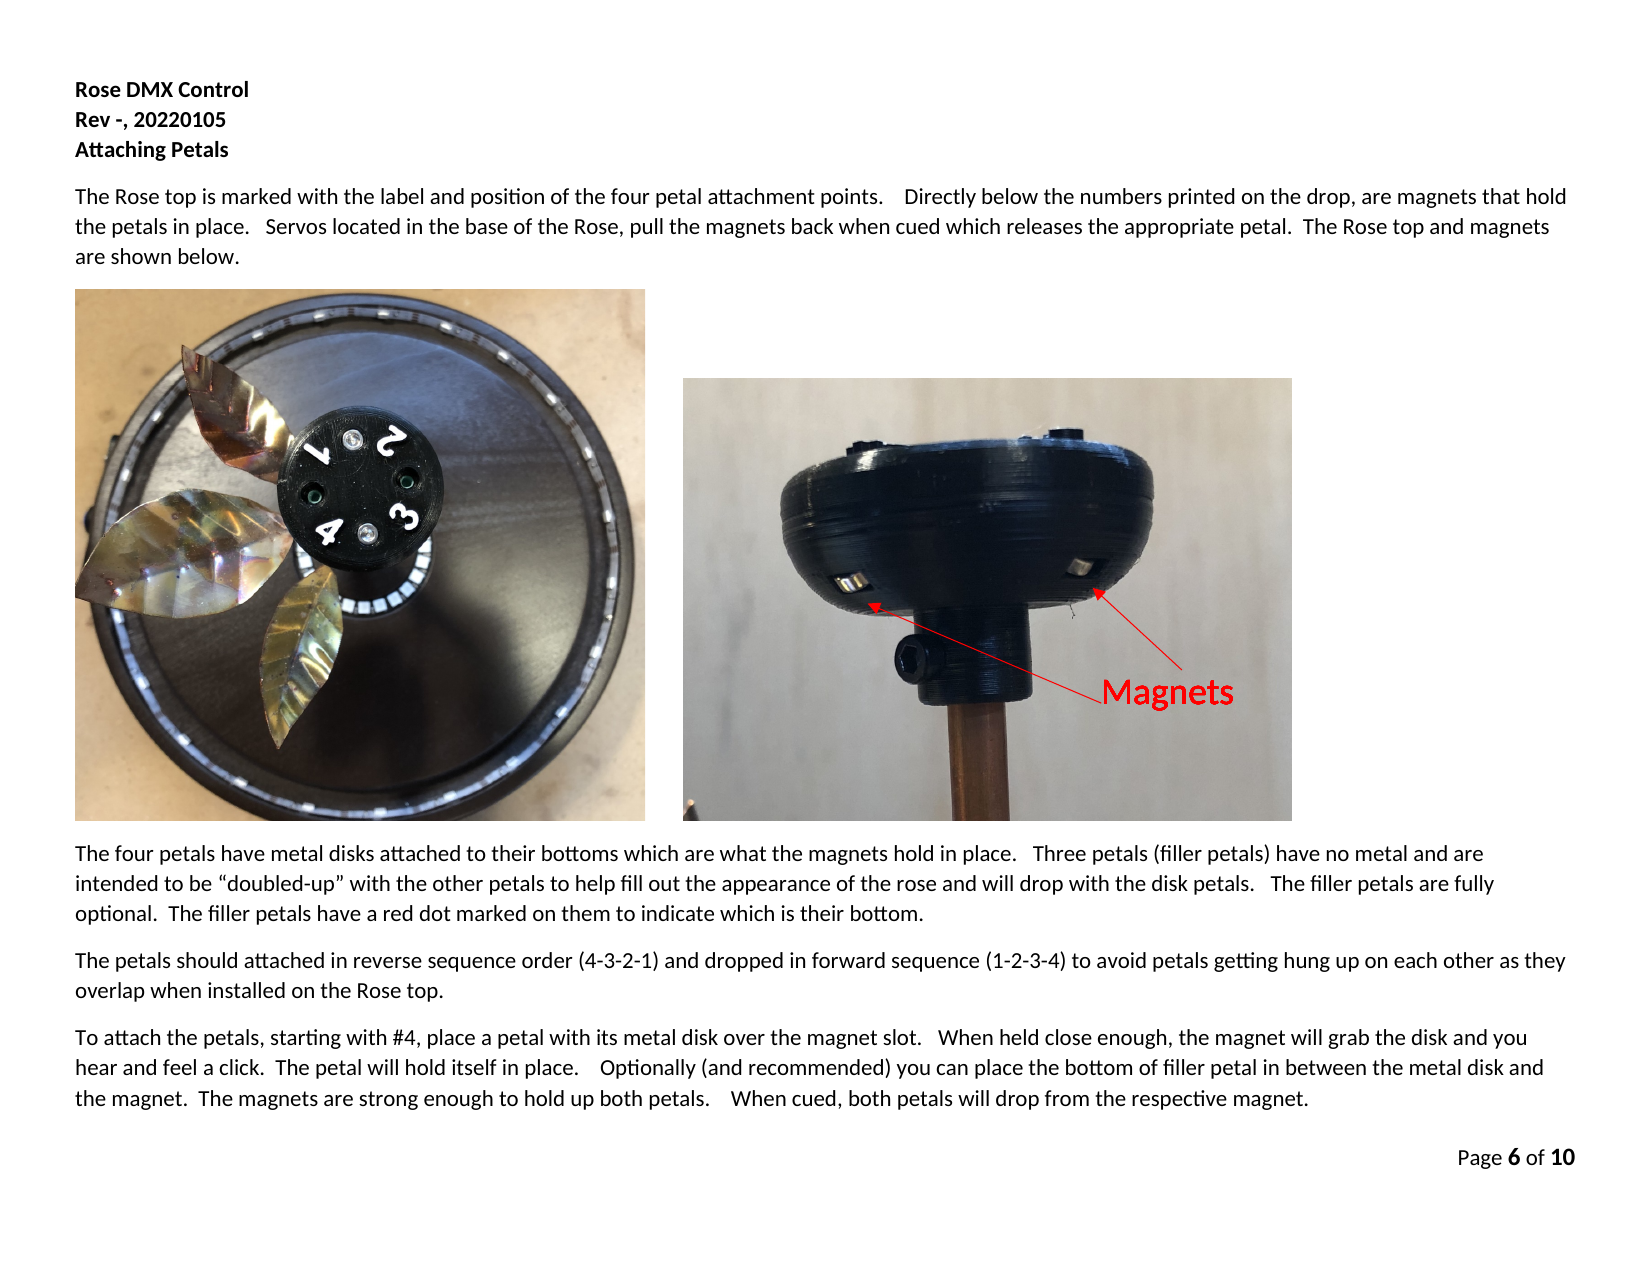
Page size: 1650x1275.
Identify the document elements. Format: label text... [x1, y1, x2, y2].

text The Rose top is marked with the label and position of the four petal attachment points. Directly below the numbers printed on the drop, are magnets that hold the petals in place. Servos located in the base of the Rose, pull the magnets back when cued which releases the appropriate petal. The Rose top and magnets are shown below. [75, 182, 1575, 271]
picture [75, 289, 646, 821]
text To attach the petals, starting with #4, place a petal with its metal disk over the magnet slot. When held close enough, the magnet will grab the disk and you hear and feel a click. The petal will hold itself in place. Optionally (and recommended) you can place the bottom of filler petal in between the metal disk and the magnet. The magnets are strong enough to hold up both petals. When cued, both petals will drop from the respective magnet. [75, 1023, 1575, 1112]
picture [683, 378, 1292, 821]
text Attaching Petals [75, 135, 1575, 163]
text The petals should attached in reverse sequence order (4-3-2-1) and dropped in forward sequence (1-2-3-4) to avoid petals getting hung up on each other as they overlap when installed on the Rose top. [75, 946, 1575, 1004]
text The four petals have metal disks attached to their bottoms which are what the magnets hold in place. Three petals (filler petals) have no metal and are intended to be “doubled-up” with the other petals to help fill out the appearance of the rose and will drop with the disk petals. The filler petals are fully optional. The filler petals have a red dot marked on them to indicate which is their bottom. [75, 839, 1575, 927]
